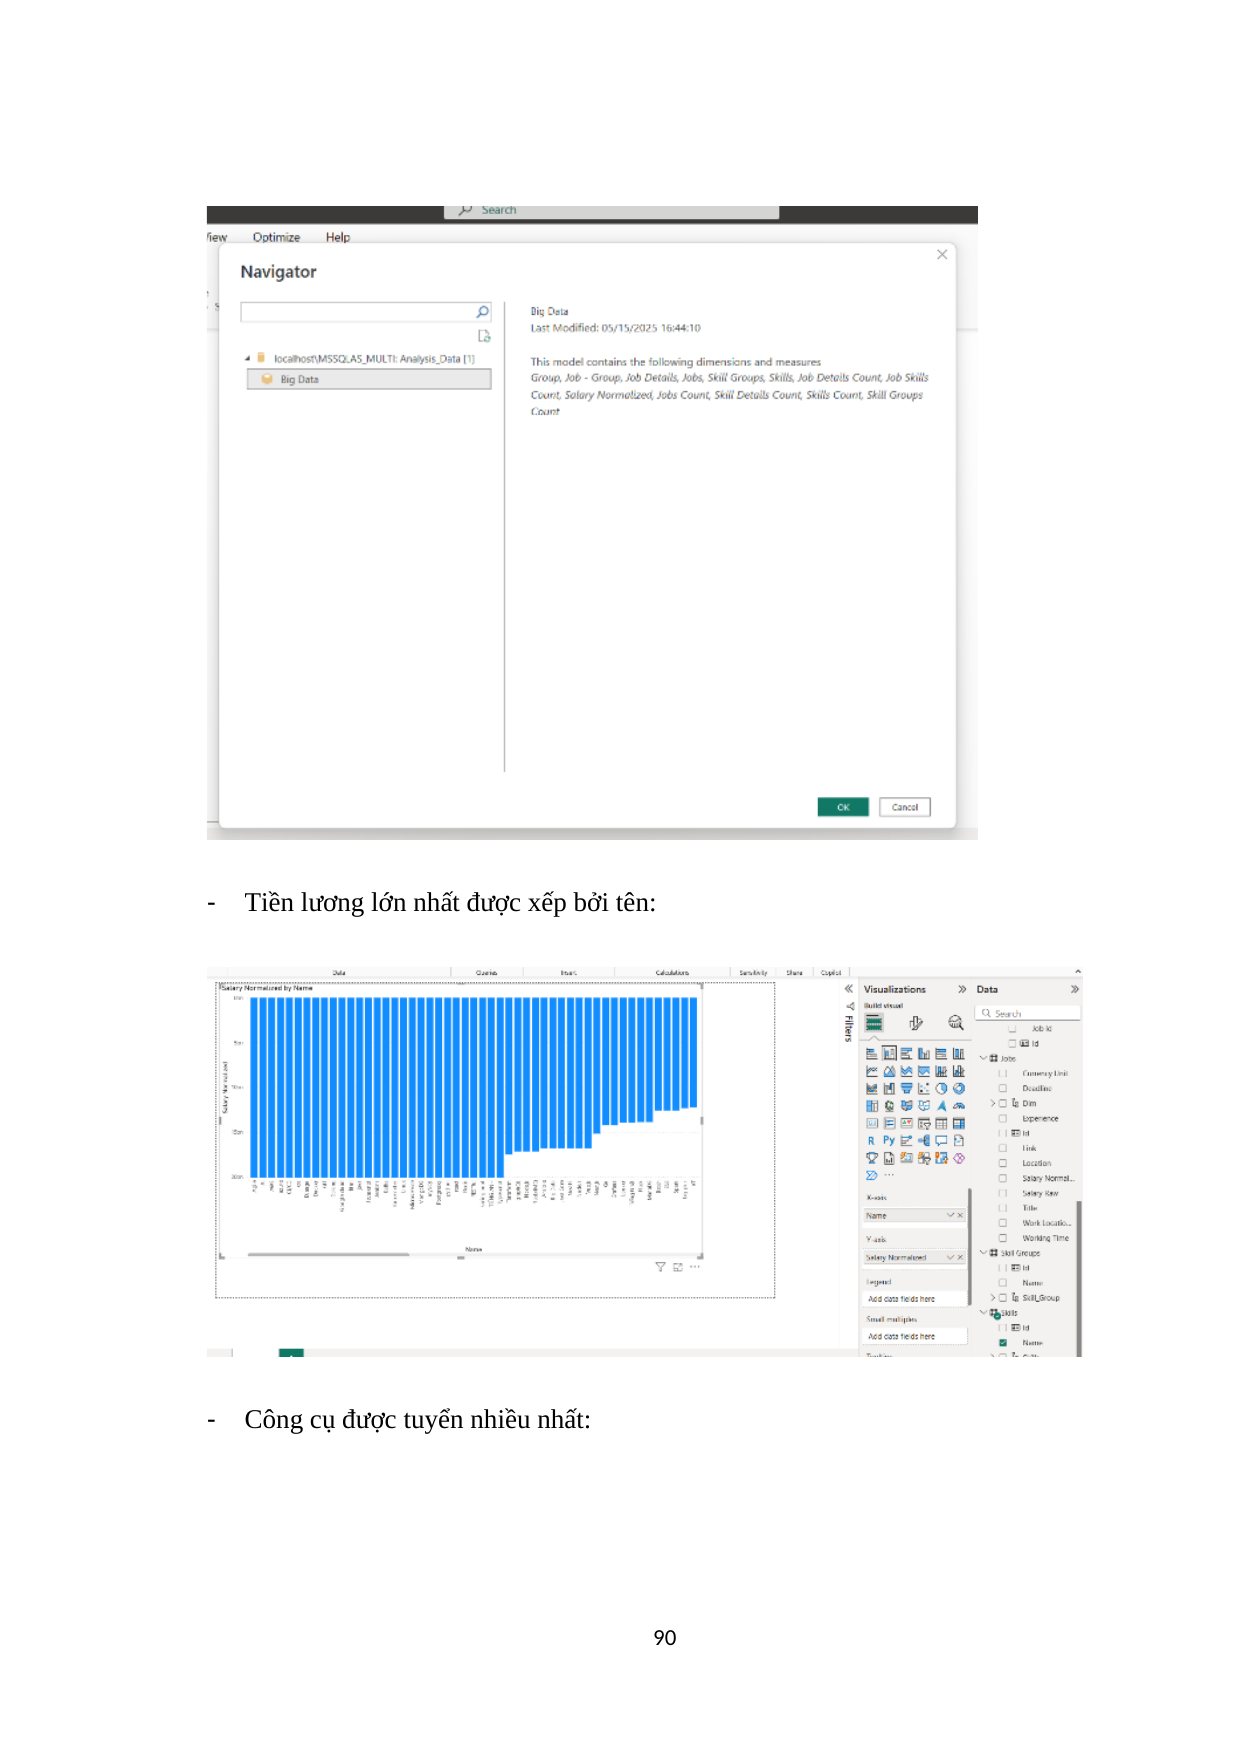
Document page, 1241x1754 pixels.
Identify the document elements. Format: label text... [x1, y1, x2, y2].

picture [206, 967, 1083, 1357]
picture [206, 206, 978, 840]
list Tiền lương lớn nhất được xếp bởi tên: [207, 883, 1122, 920]
list Công cụ được tuyển nhiều nhất: [207, 1399, 1122, 1436]
